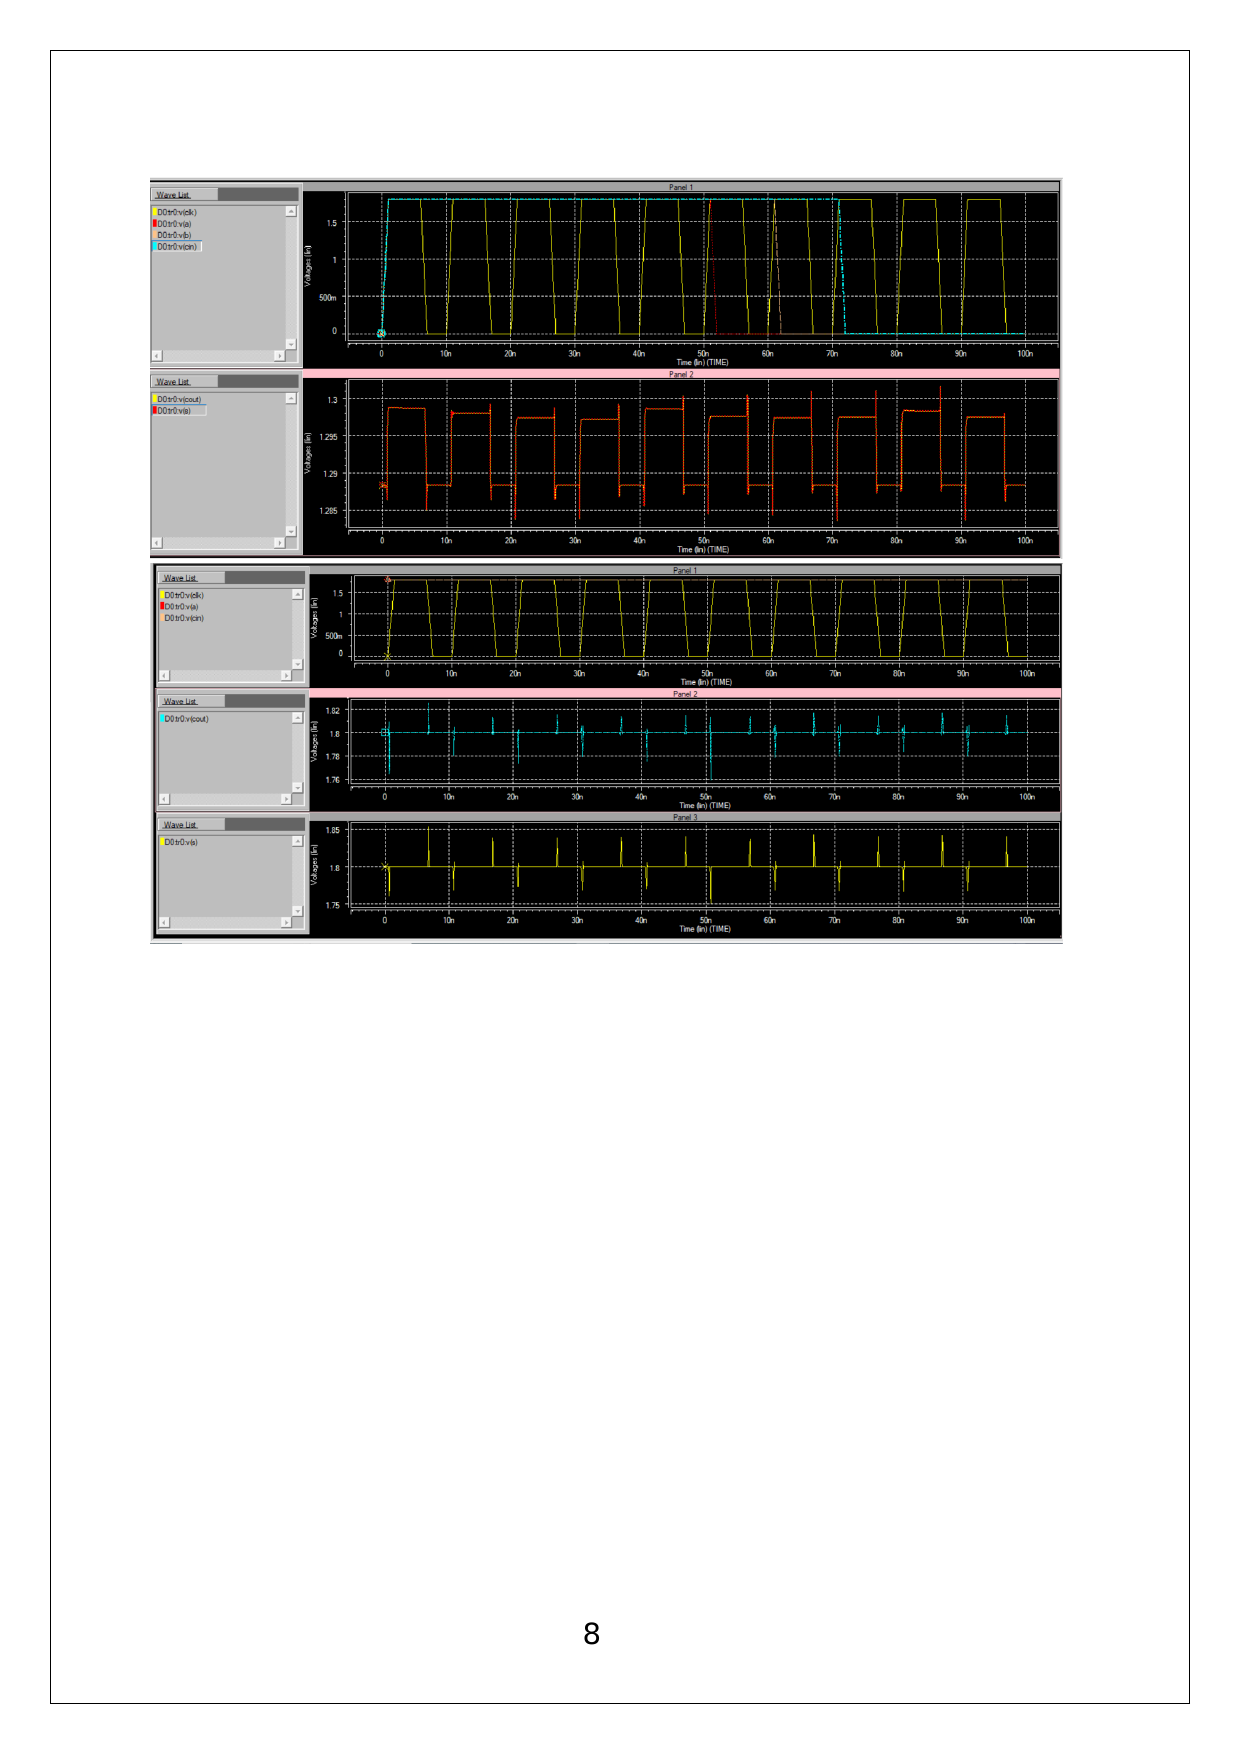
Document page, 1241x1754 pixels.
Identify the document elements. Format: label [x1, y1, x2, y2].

picture [150, 177, 1063, 559]
picture [150, 563, 1063, 944]
